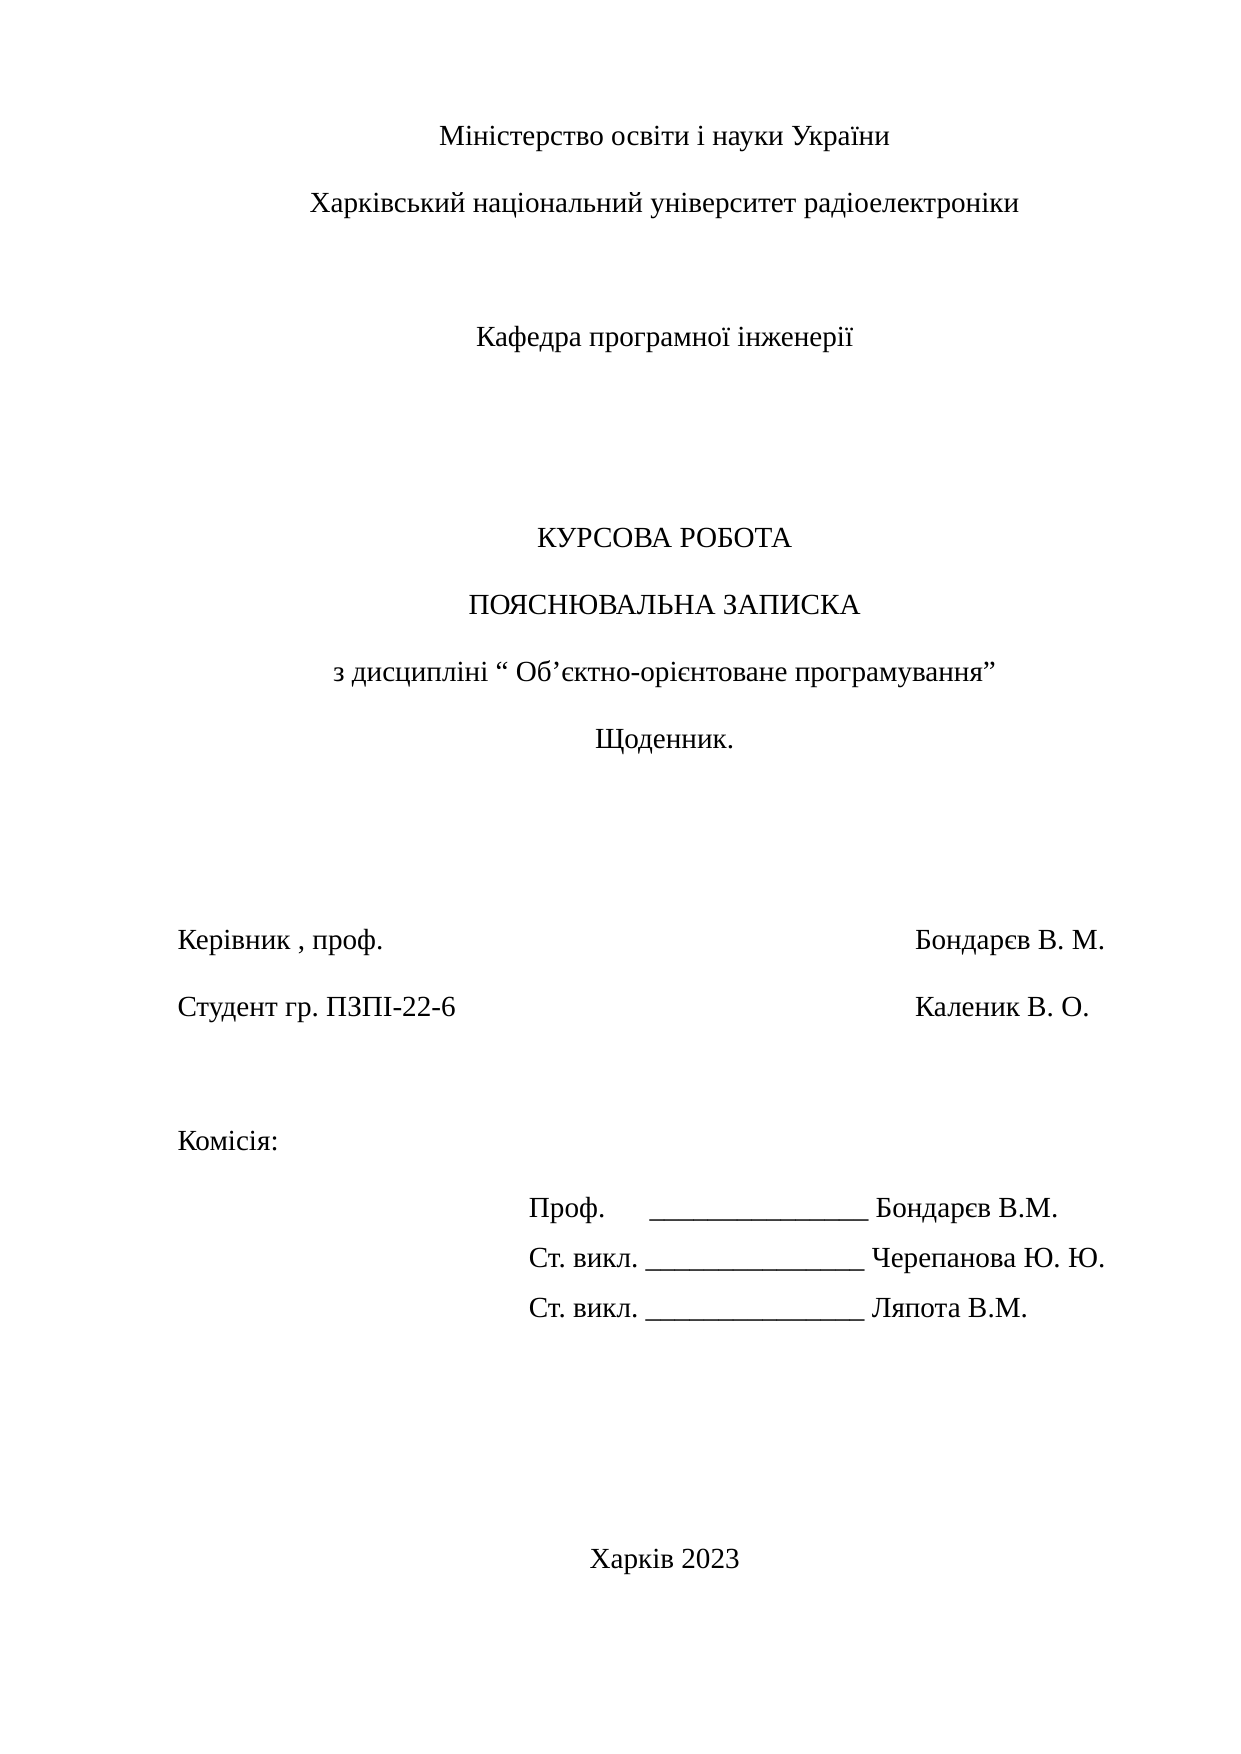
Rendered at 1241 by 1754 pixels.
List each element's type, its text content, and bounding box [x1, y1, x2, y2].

text Міністерство освіти і науки України [177, 118, 1152, 152]
text Комісія: [177, 1123, 1152, 1156]
text ПОЯСНЮВАЛЬНА ЗАПИСКА [177, 587, 1152, 621]
text з дисципліні “ Об’єктно-орієнтоване програмування” [177, 654, 1152, 687]
text Керівник , проф. Бондарєв В. М. [177, 922, 1152, 955]
text Кафедра програмної інженерії [177, 319, 1152, 353]
text Ст. викл. _______________ Ляпота В.М. [177, 1290, 1152, 1324]
text КУРСОВА РОБОТА [177, 520, 1152, 553]
text Ст. викл. _______________ Черепанова Ю. Ю. [177, 1240, 1152, 1274]
text Студент гр. ПЗПІ-22-6 Каленик В. О. [177, 989, 1152, 1022]
text Харківський національний університет радіоелектроніки [177, 185, 1152, 219]
text Проф. _______________ Бондарєв В.М. [177, 1190, 1152, 1223]
text Харків 2023 [177, 1542, 1152, 1575]
text Щоденник. [177, 721, 1152, 754]
